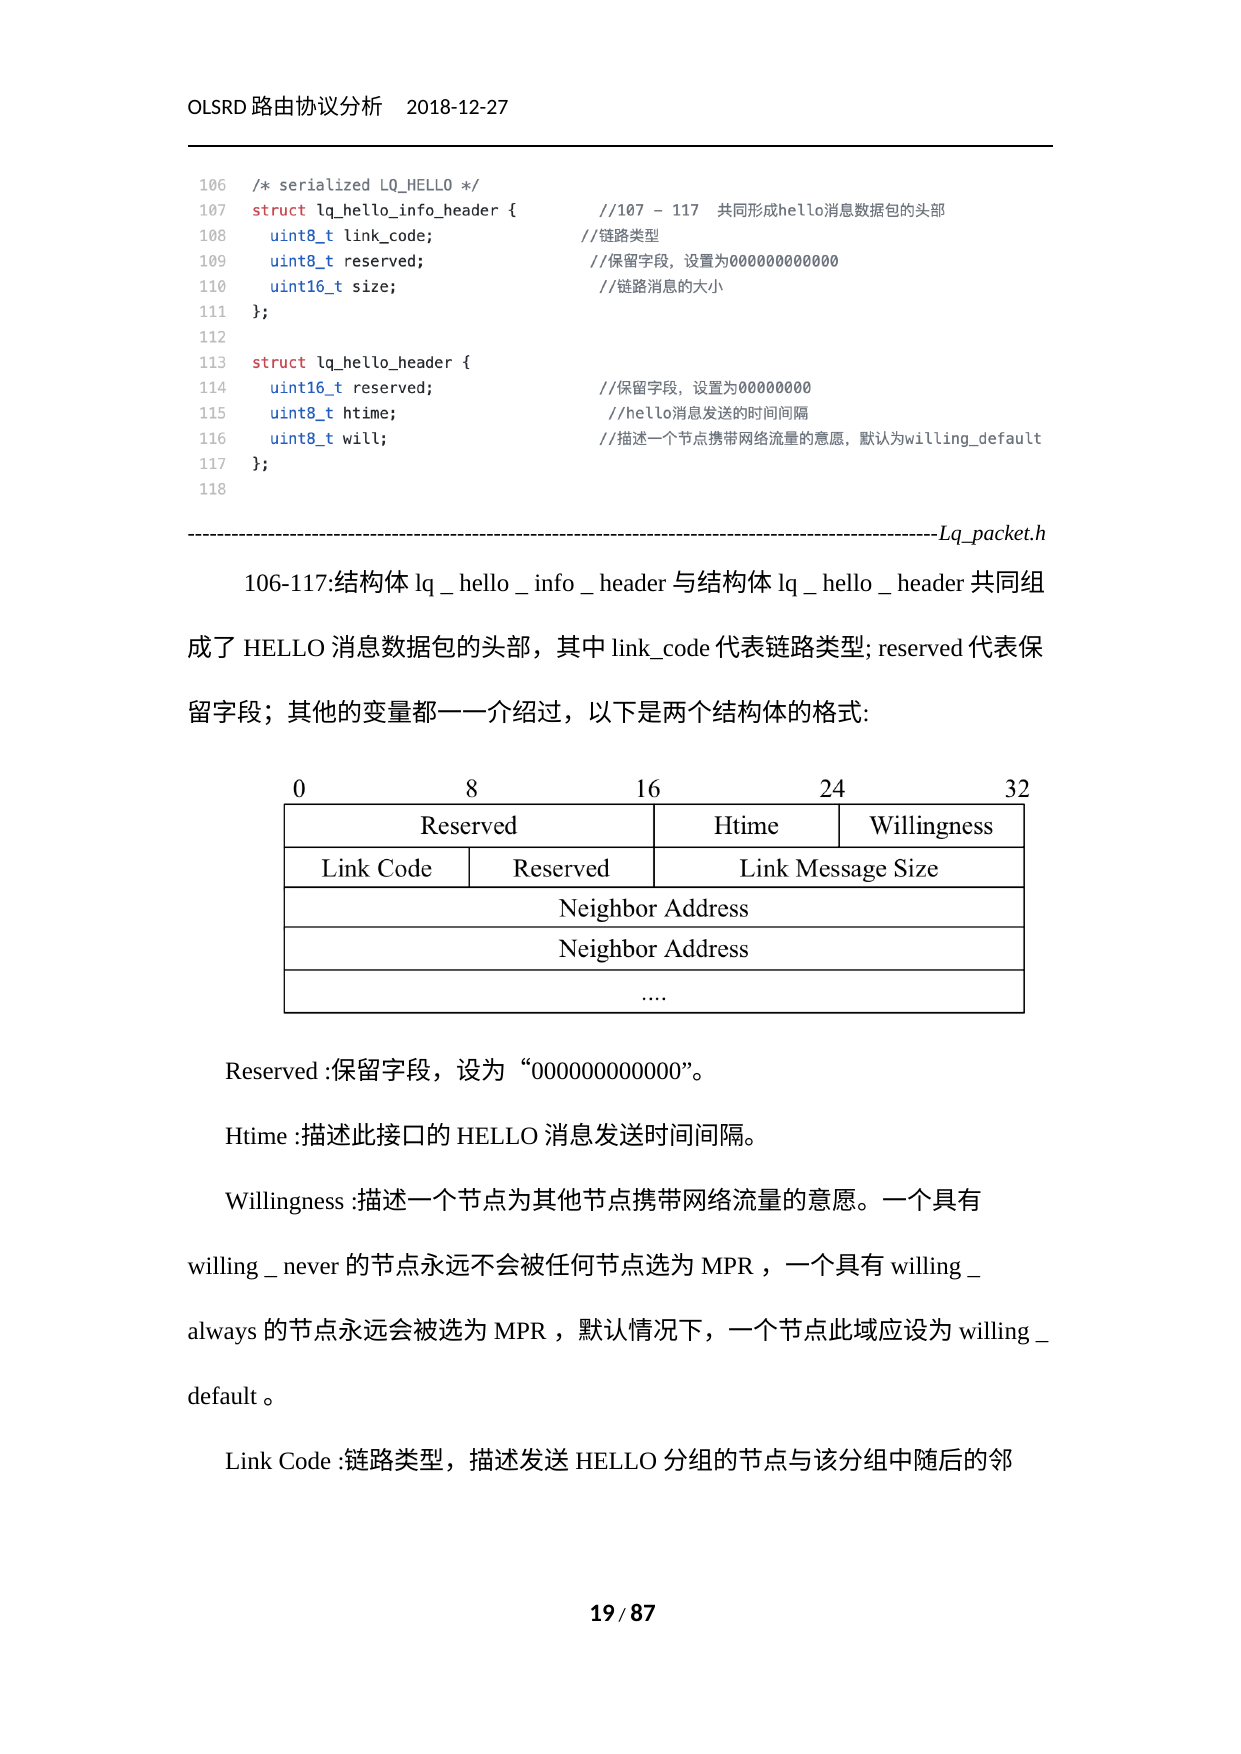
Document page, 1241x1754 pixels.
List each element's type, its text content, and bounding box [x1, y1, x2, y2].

text Link Code :链路类型，描述发送 HELLO 分组的节点与该分组中随后的邻 [187, 1426, 1053, 1491]
text Htime :描述此接口的 HELLO 消息发送时间间隔。 [187, 1101, 1053, 1166]
text Willingness :描述一个节点为其他节点携带网络流量的意愿。一个具有 willing _ never 的节点永远不会被任何节点选为 MPR ，一个具有 willing _ always 的节点永远会被选为 MPR ，默认情况下，一个节点此域应设为 willing _ default 。 [187, 1166, 1053, 1426]
text -------------------------------------------------------------------------------------------------------Lq_packet.h [187, 516, 1053, 548]
text Reserved :保留字段，设为“000000000000”。 [187, 1036, 1053, 1101]
text 106-117:结构体 lq _ hello _ info _ header 与结构体 lq _ hello _ header 共同组成了 HELLO 消息数据包的头部，其中link_code代表链路类型; reserved代表保留字段；其他的变量都一一介绍过，以下是两个结构体的格式: [187, 548, 1053, 743]
picture [187, 171, 1053, 503]
picture [231, 755, 1096, 1025]
